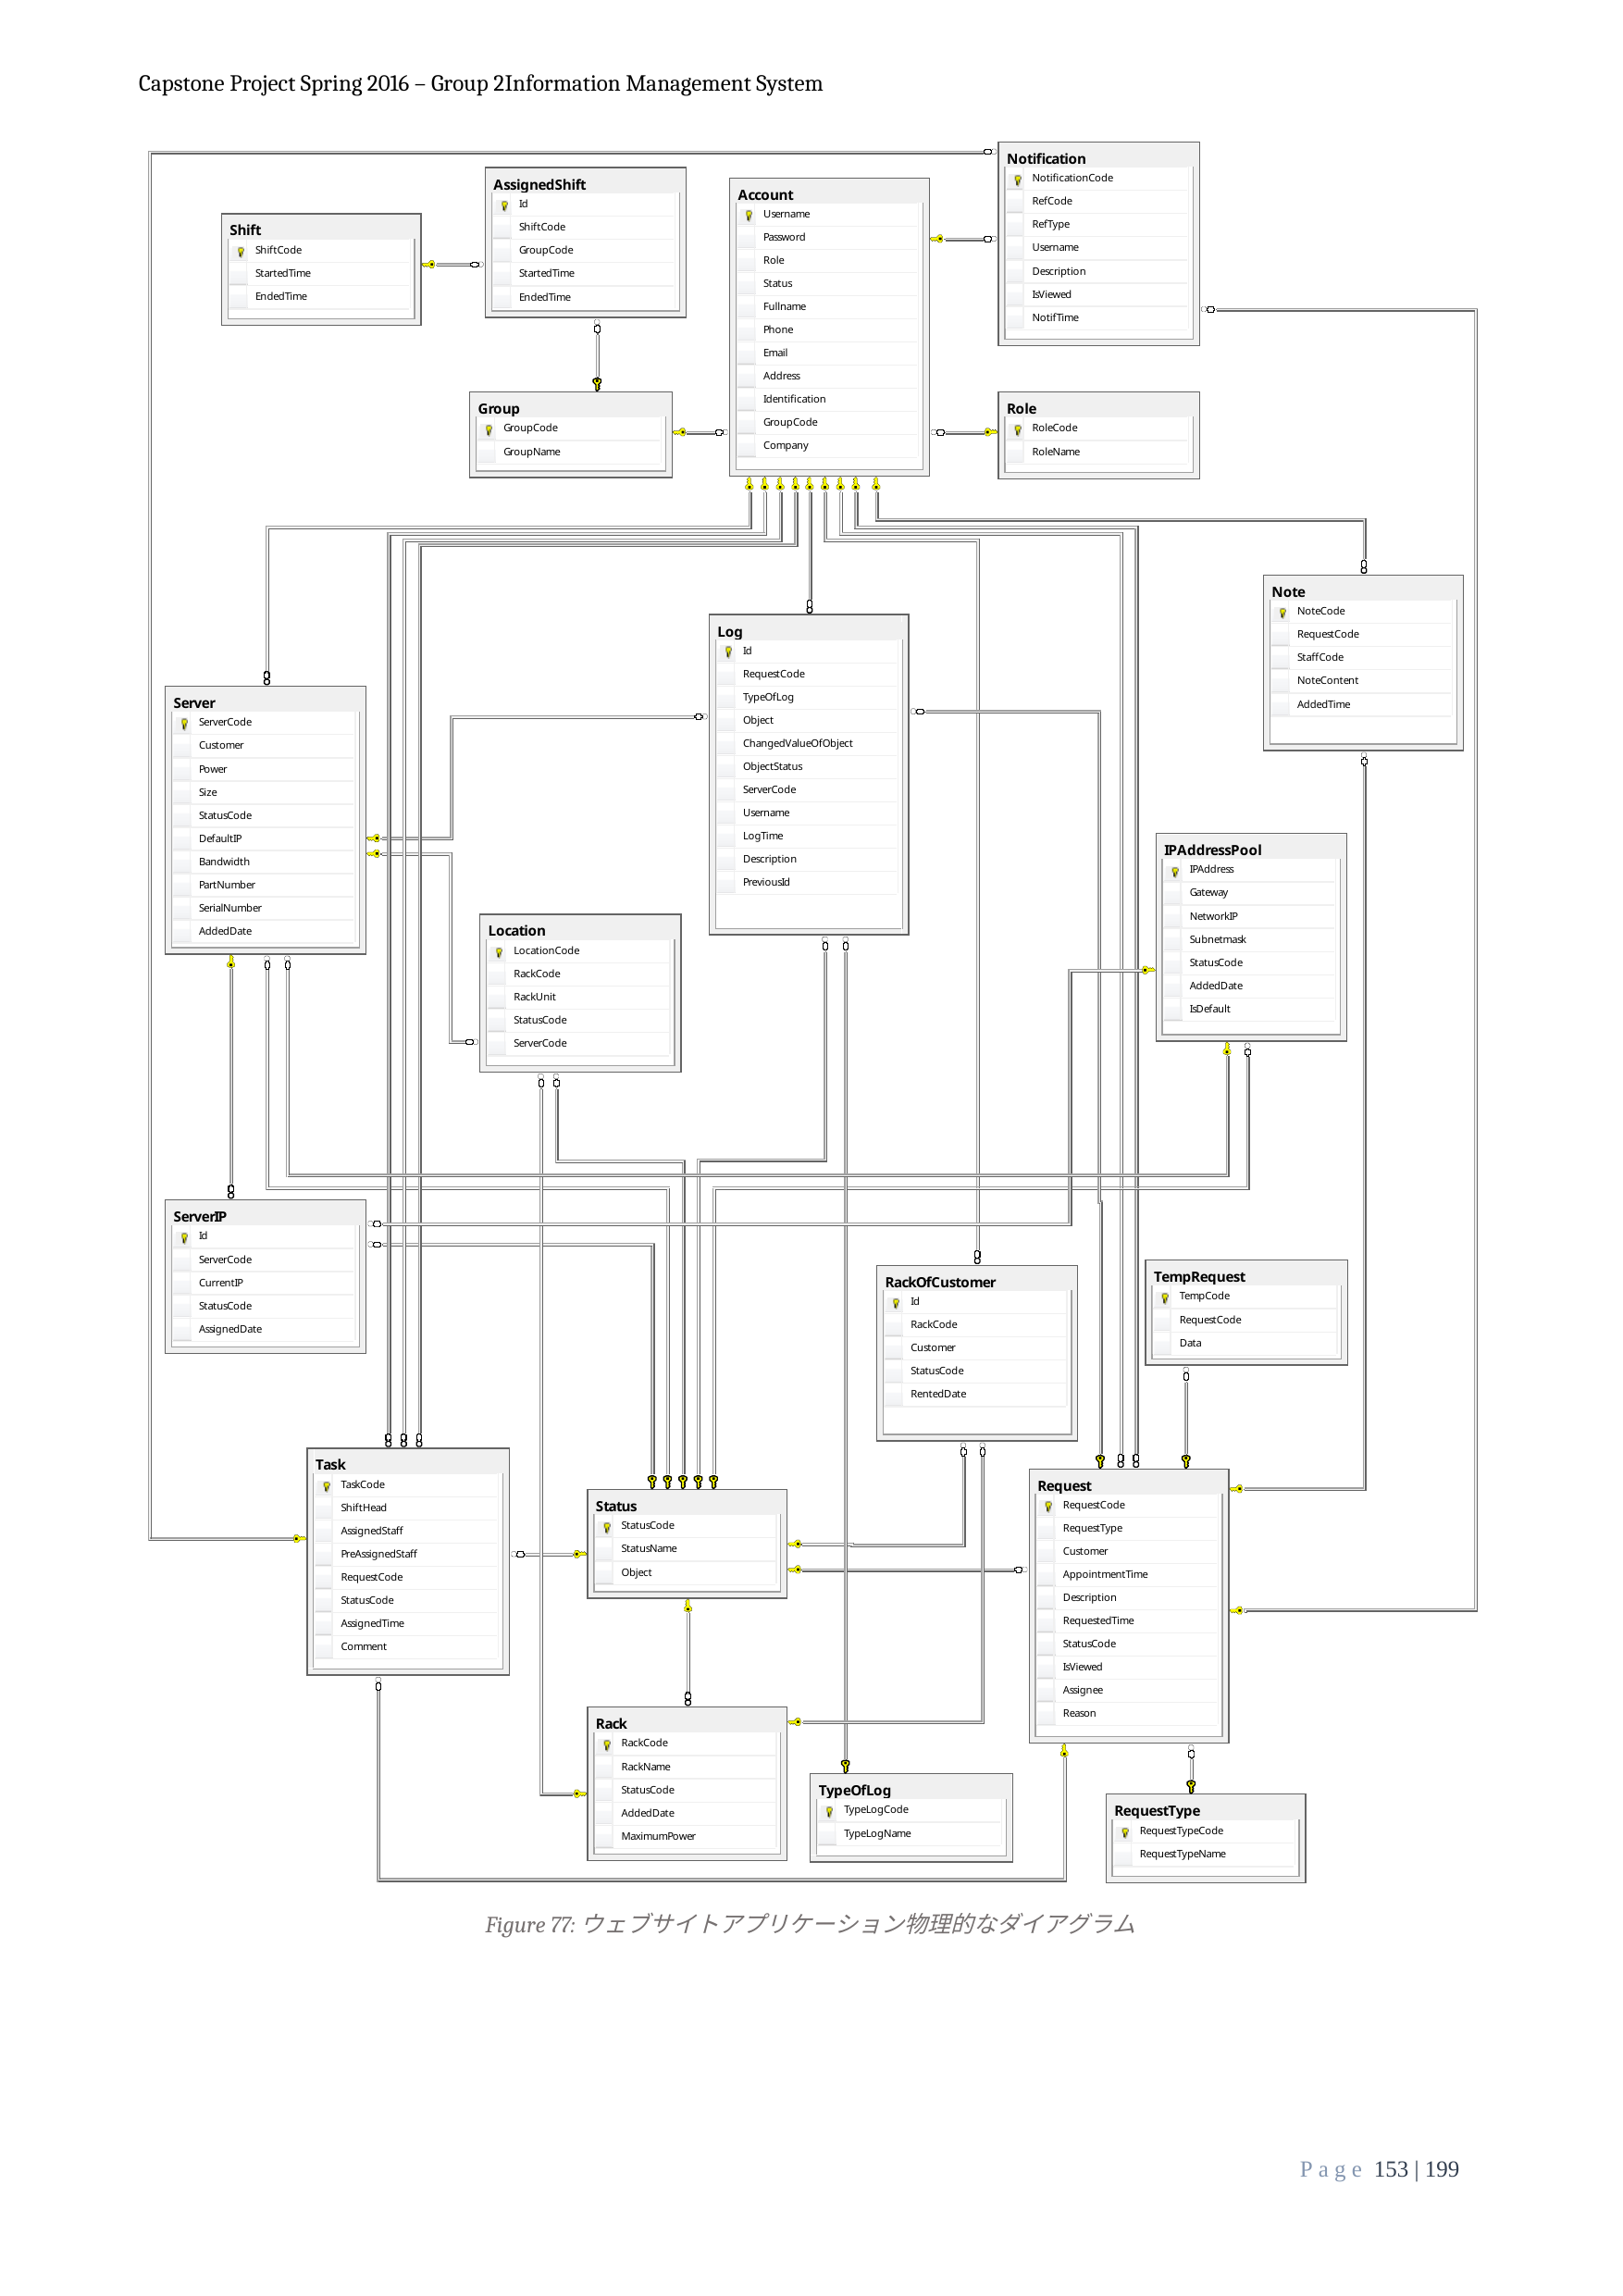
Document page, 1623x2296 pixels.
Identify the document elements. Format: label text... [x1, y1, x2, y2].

text Figure 77: ウェブサイトアプリケーション物理的なダイアグラム [139, 1905, 1484, 1940]
